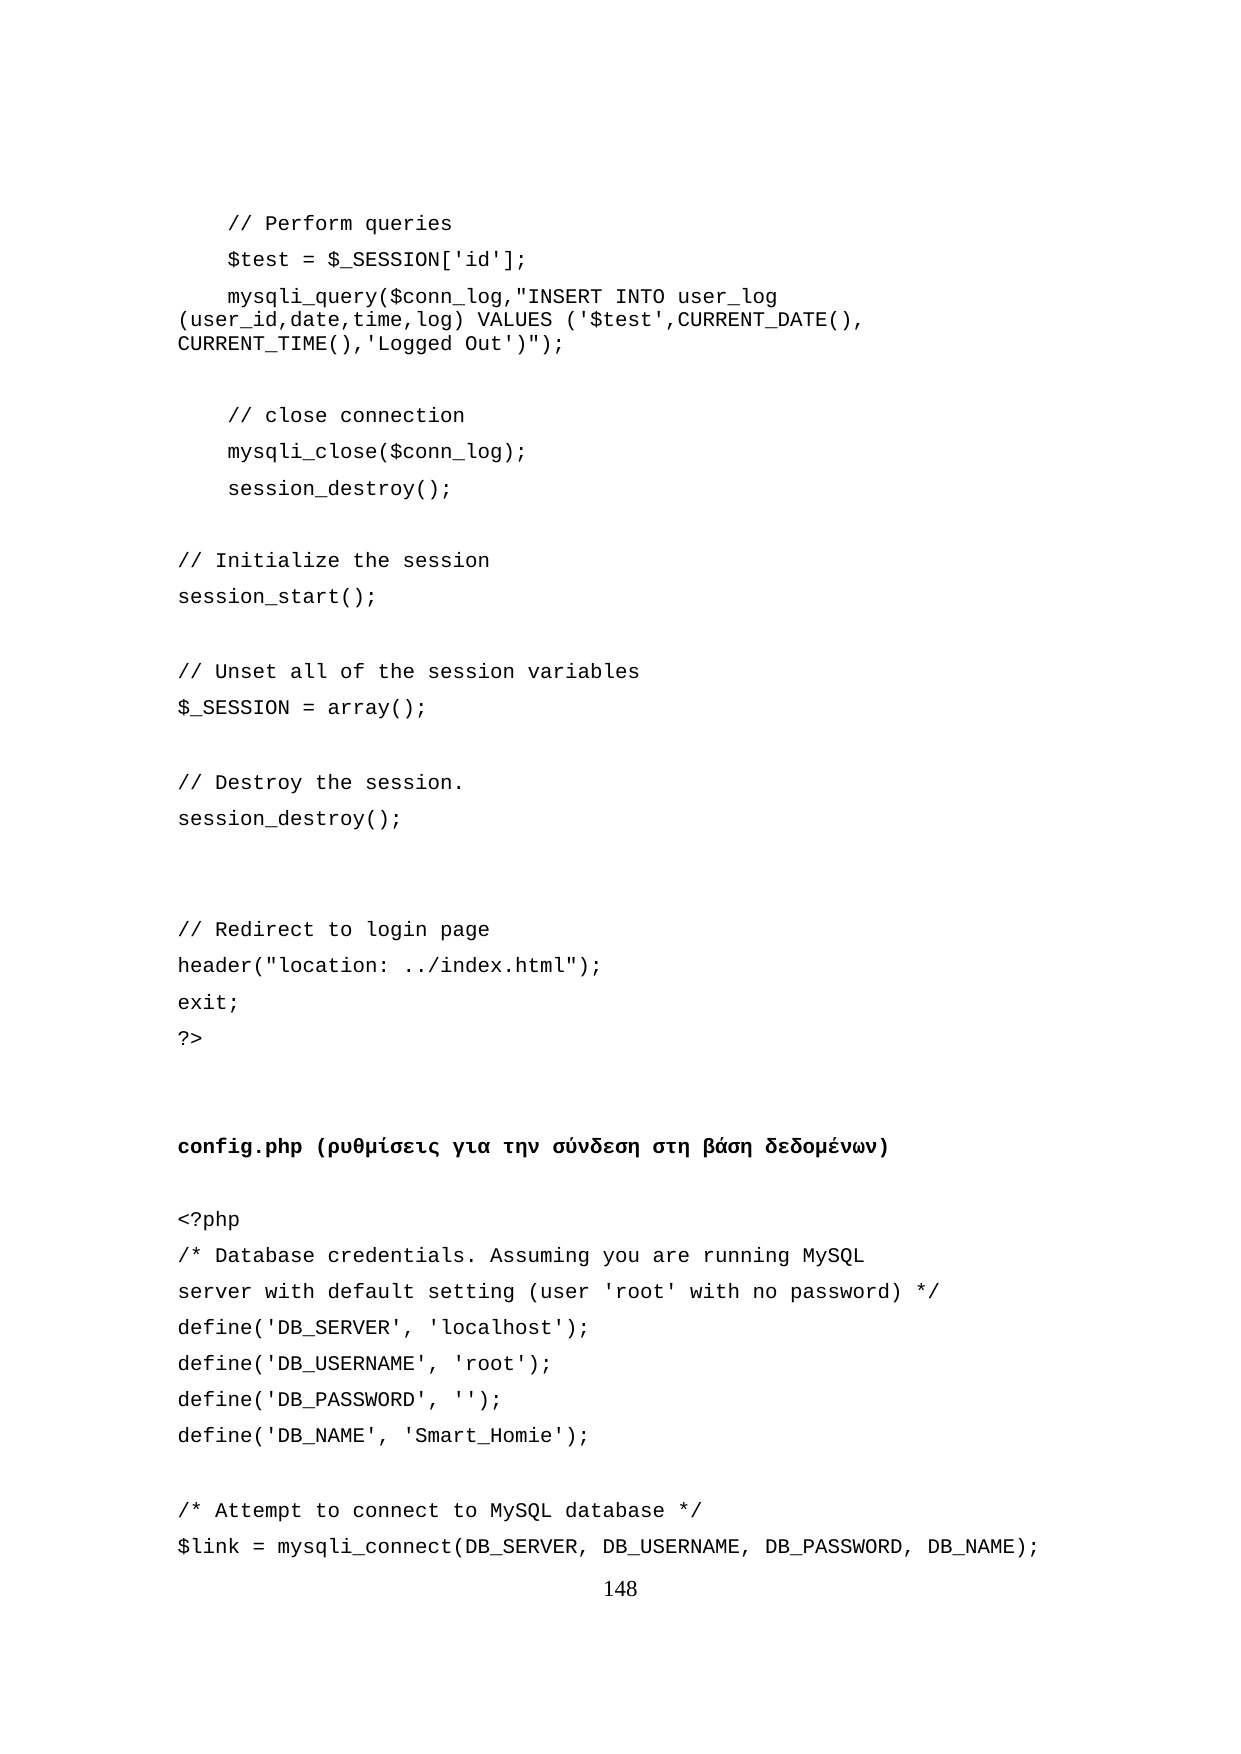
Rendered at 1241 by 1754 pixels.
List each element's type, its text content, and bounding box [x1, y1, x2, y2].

text header("location: ../index.html"); [177, 956, 1063, 979]
text $link = mysqli_connect(DB_SERVER, DB_USERNAME, DB_PASSWORD, DB_NAME); [177, 1537, 1063, 1560]
text /* Database credentials. Assuming you are running MySQL [177, 1245, 1063, 1268]
text $_SESSION = array(); [177, 697, 1063, 721]
text exit; [177, 992, 1063, 1015]
text // close connection [177, 405, 1063, 429]
text define('DB_SERVER', 'localhost'); [177, 1317, 1063, 1341]
text define('DB_USERNAME', 'root'); [177, 1353, 1063, 1377]
text session_destroy(); [177, 477, 1063, 501]
text mysqli_close($conn_log); [177, 441, 1063, 465]
text mysqli_query($conn_log,"INSERT INTO user_log (user_id,date,time,log) VALUES ('$test',CURRENT_DATE(), CURRENT_TIME(),'Logged Out')"); [177, 286, 1063, 357]
text // Redirect to login page [177, 919, 1063, 943]
text server with default setting (user 'root' with no password) */ [177, 1281, 1063, 1304]
text config.php (ρυθμίσεις για την σύνδεση στη βάση δεδομένων) [177, 1136, 1063, 1160]
text session_start(); [177, 586, 1063, 609]
text // Destroy the session. [177, 772, 1063, 796]
text <?php [177, 1208, 1063, 1232]
text ?> [177, 1028, 1063, 1051]
text $test = $_SESSION['id']; [177, 249, 1063, 273]
text /* Attempt to connect to MySQL database */ [177, 1500, 1063, 1524]
text // Initialize the session [177, 550, 1063, 573]
text define('DB_NAME', 'Smart_Homie'); [177, 1425, 1063, 1449]
text // Perform queries [177, 213, 1063, 237]
text define('DB_PASSWORD', ''); [177, 1389, 1063, 1413]
text session_destroy(); [177, 808, 1063, 832]
text // Unset all of the session variables [177, 661, 1063, 684]
